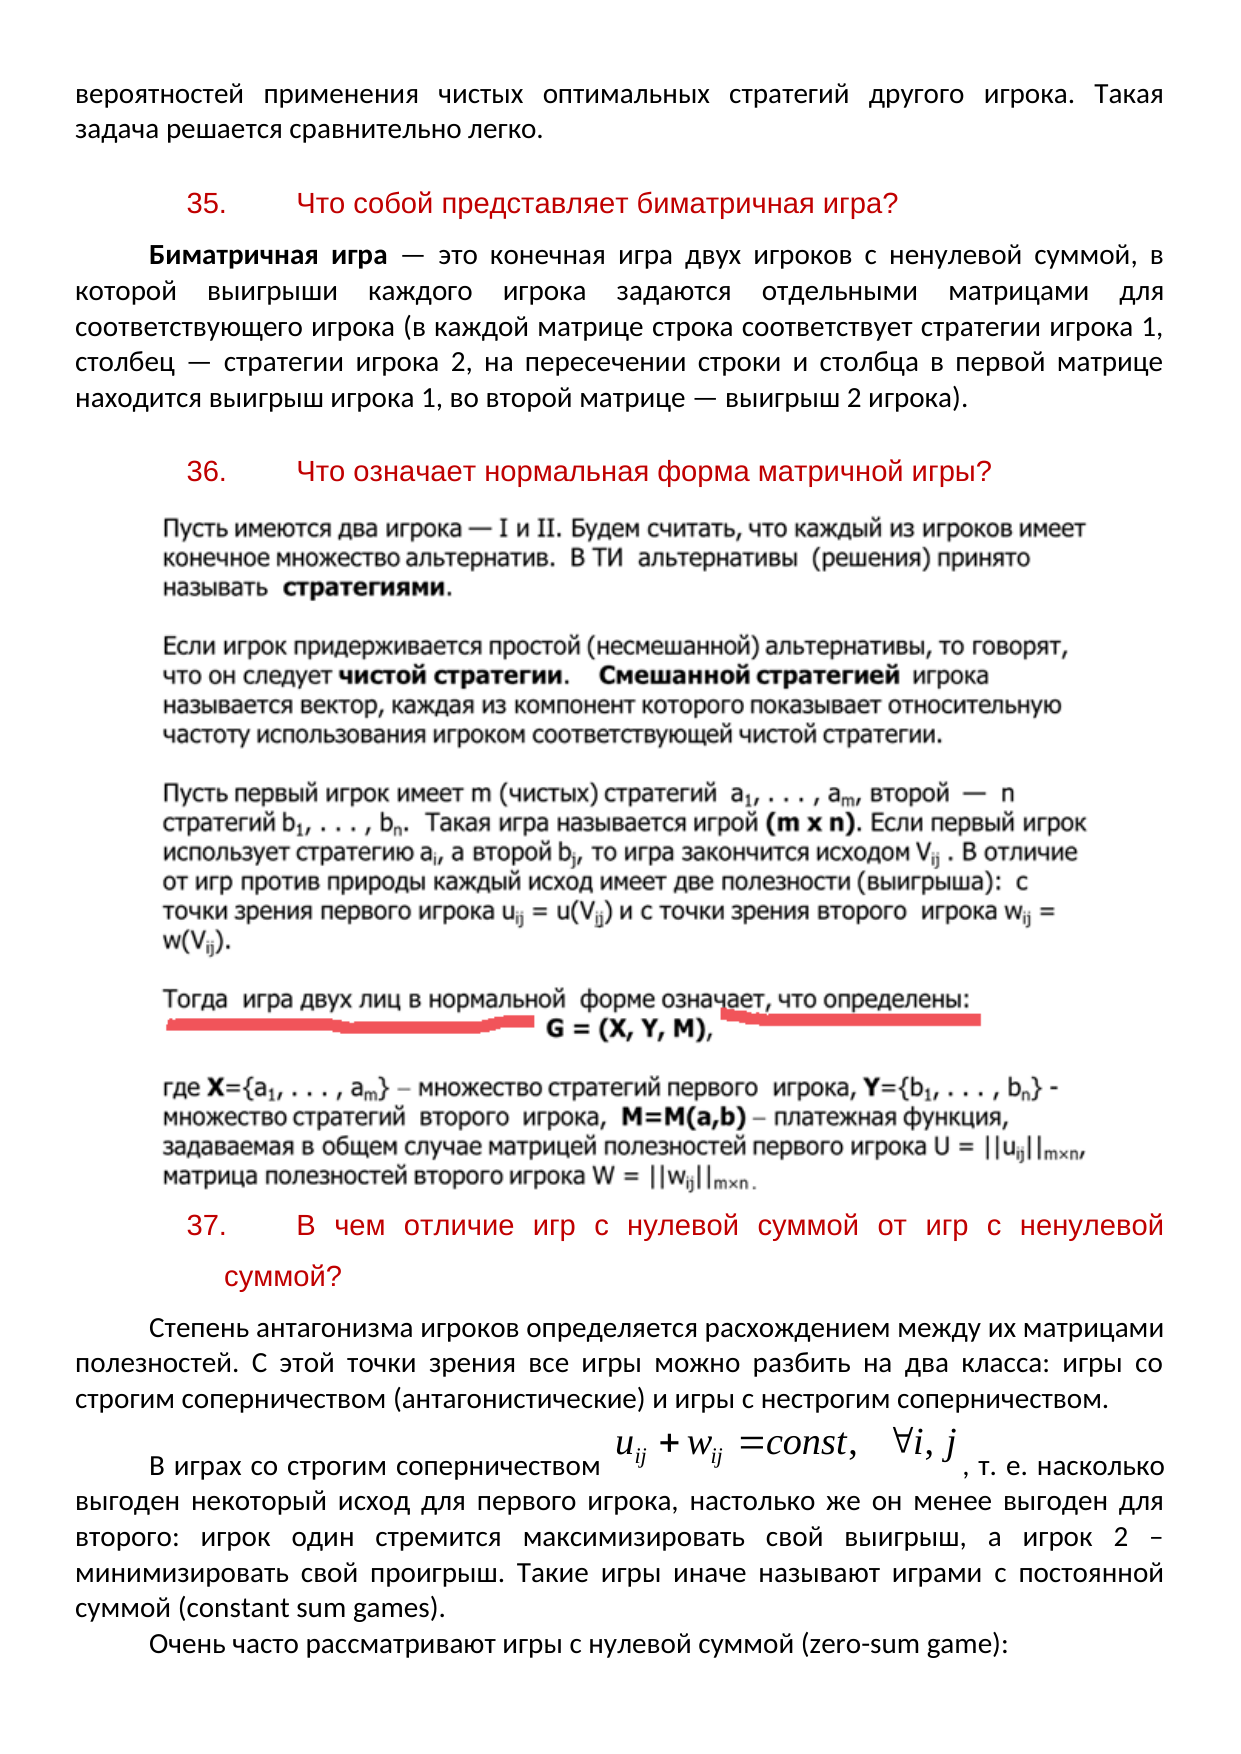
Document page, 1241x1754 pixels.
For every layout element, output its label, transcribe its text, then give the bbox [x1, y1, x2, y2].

text Степень антагонизма игроков определяется расхождением между их матрицами полезностей. С этой точки зрения все игры можно разбить на два класса: игры со строгим соперничеством (антагонистические) и игры с нестрогим соперничеством. [75, 1309, 1165, 1416]
text Биматричная игра — это конечная игра двух игроков с ненулевой суммой, в которой выигрыши каждого игрока задаются отдельными матрицами для соответствующего игрока (в каждой матрице строка соответствует стратегии игрока 1, столбец — стратегии игрока 2, на пересечении строки и столбца в первой матрице находится выигрыш игрока 1, во второй матрице — выигрыш 2 игрока). [75, 236, 1165, 414]
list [75, 75, 1165, 146]
subtitle В чем отличие игр с нулевой суммой от игр с ненулевой суммой? [186, 1208, 1165, 1292]
text Очень часто рассматривают игры с нулевой суммой (zero-sum game): [75, 1625, 1165, 1661]
text В играх со строгим соперничеством , т. е. насколько выгоден некоторый исход для первого игрока, настолько же он менее выгоден для второго: игрок один стремится максимизировать свой выигрыш, а игрок 2 – минимизировать свой проигрыш. Такие игры иначе называют играми с постоянной суммой (constant sum games). [75, 1416, 1165, 1625]
subtitle Что собой представляет биматричная игра? [186, 186, 1165, 219]
picture [148, 504, 1109, 1205]
subtitle Что означает нормальная форма матричной игры? [186, 454, 1165, 488]
